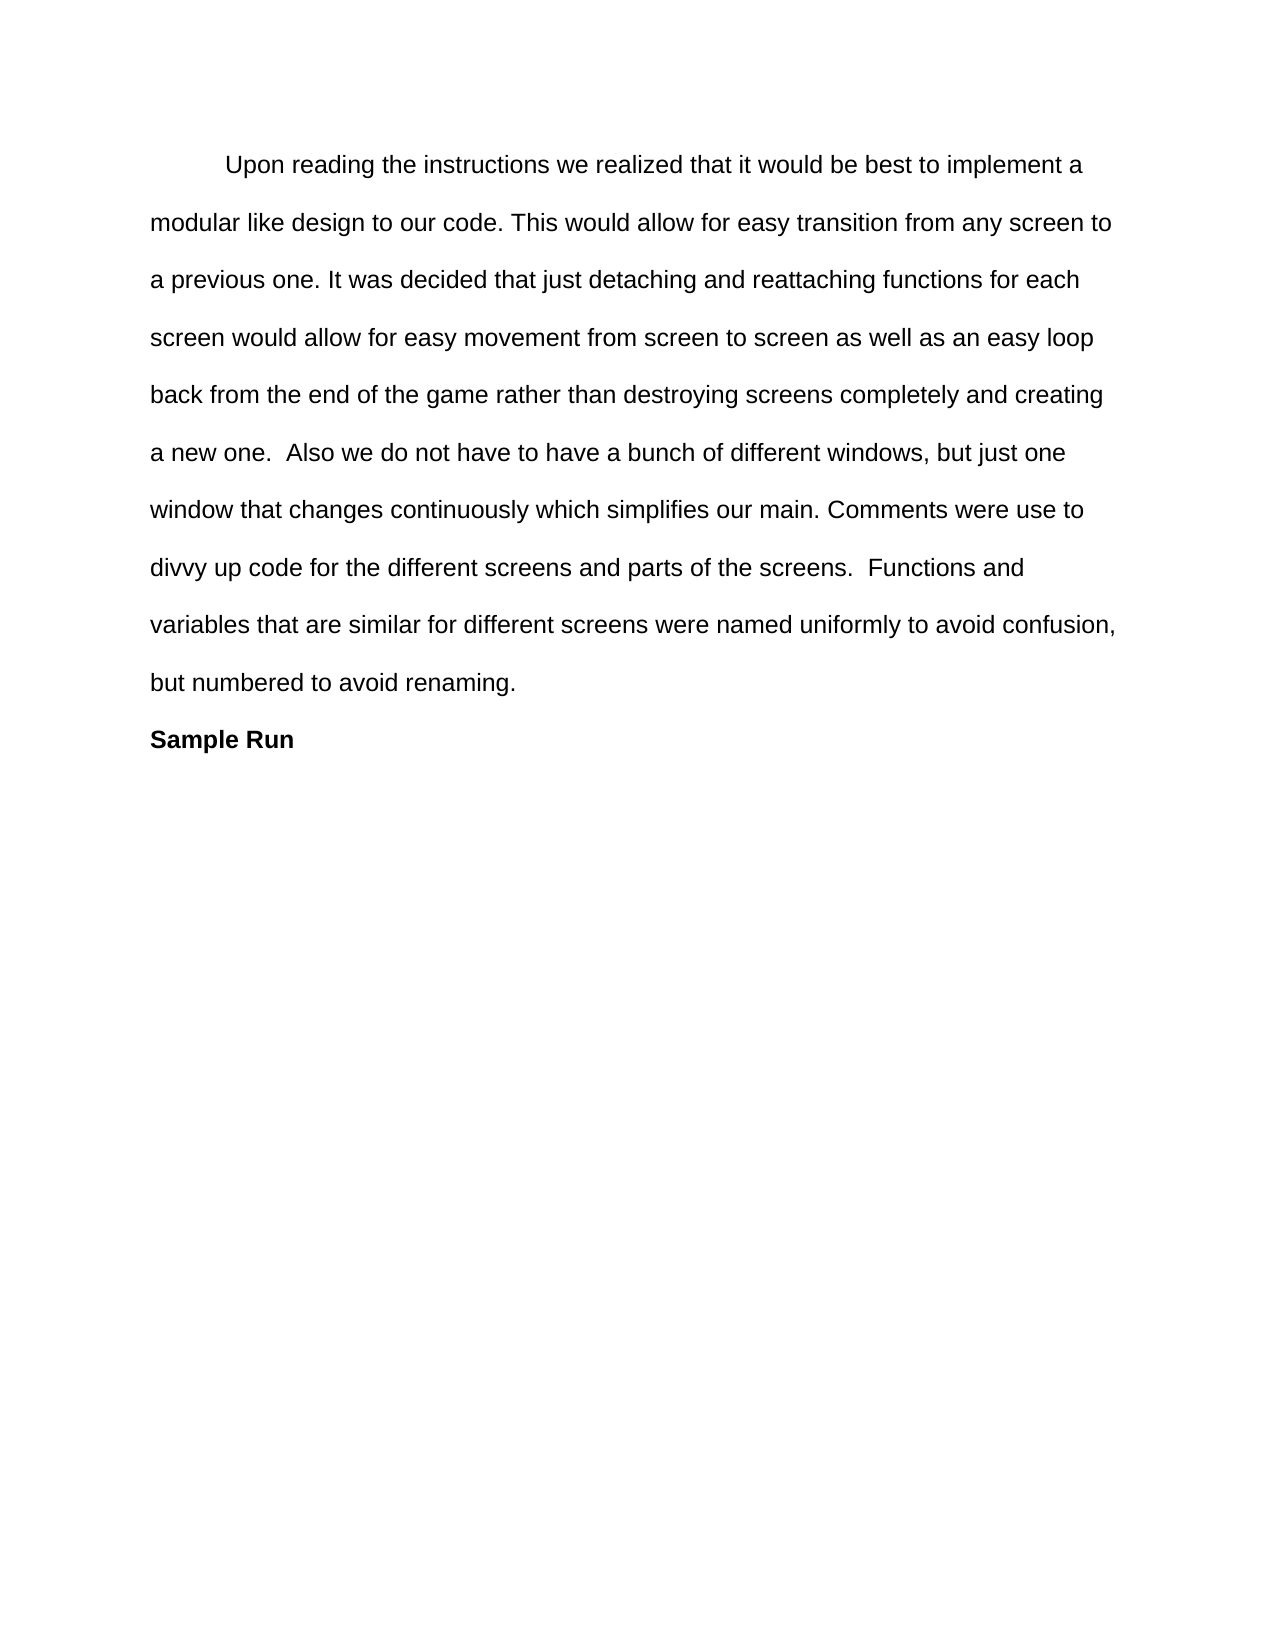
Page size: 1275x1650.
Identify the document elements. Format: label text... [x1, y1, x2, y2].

text Sample Run [150, 725, 1125, 754]
text Upon reading the instructions we realized that it would be best to implement a modular like design to our code. This would allow for easy transition from any screen to a previous one. It was decided that just detaching and reattaching functions for each screen would allow for easy movement from screen to screen as well as an easy loop back from the end of the game rather than destroying screens completely and creating a new one. Also we do not have to have a bunch of different windows, but just one window that changes continuously which simplifies our main. Comments were use to divvy up code for the different screens and parts of the screens. Functions and variables that are similar for different screens were named uniformly to avoid confusion, but numbered to avoid renaming. [150, 150, 1125, 696]
